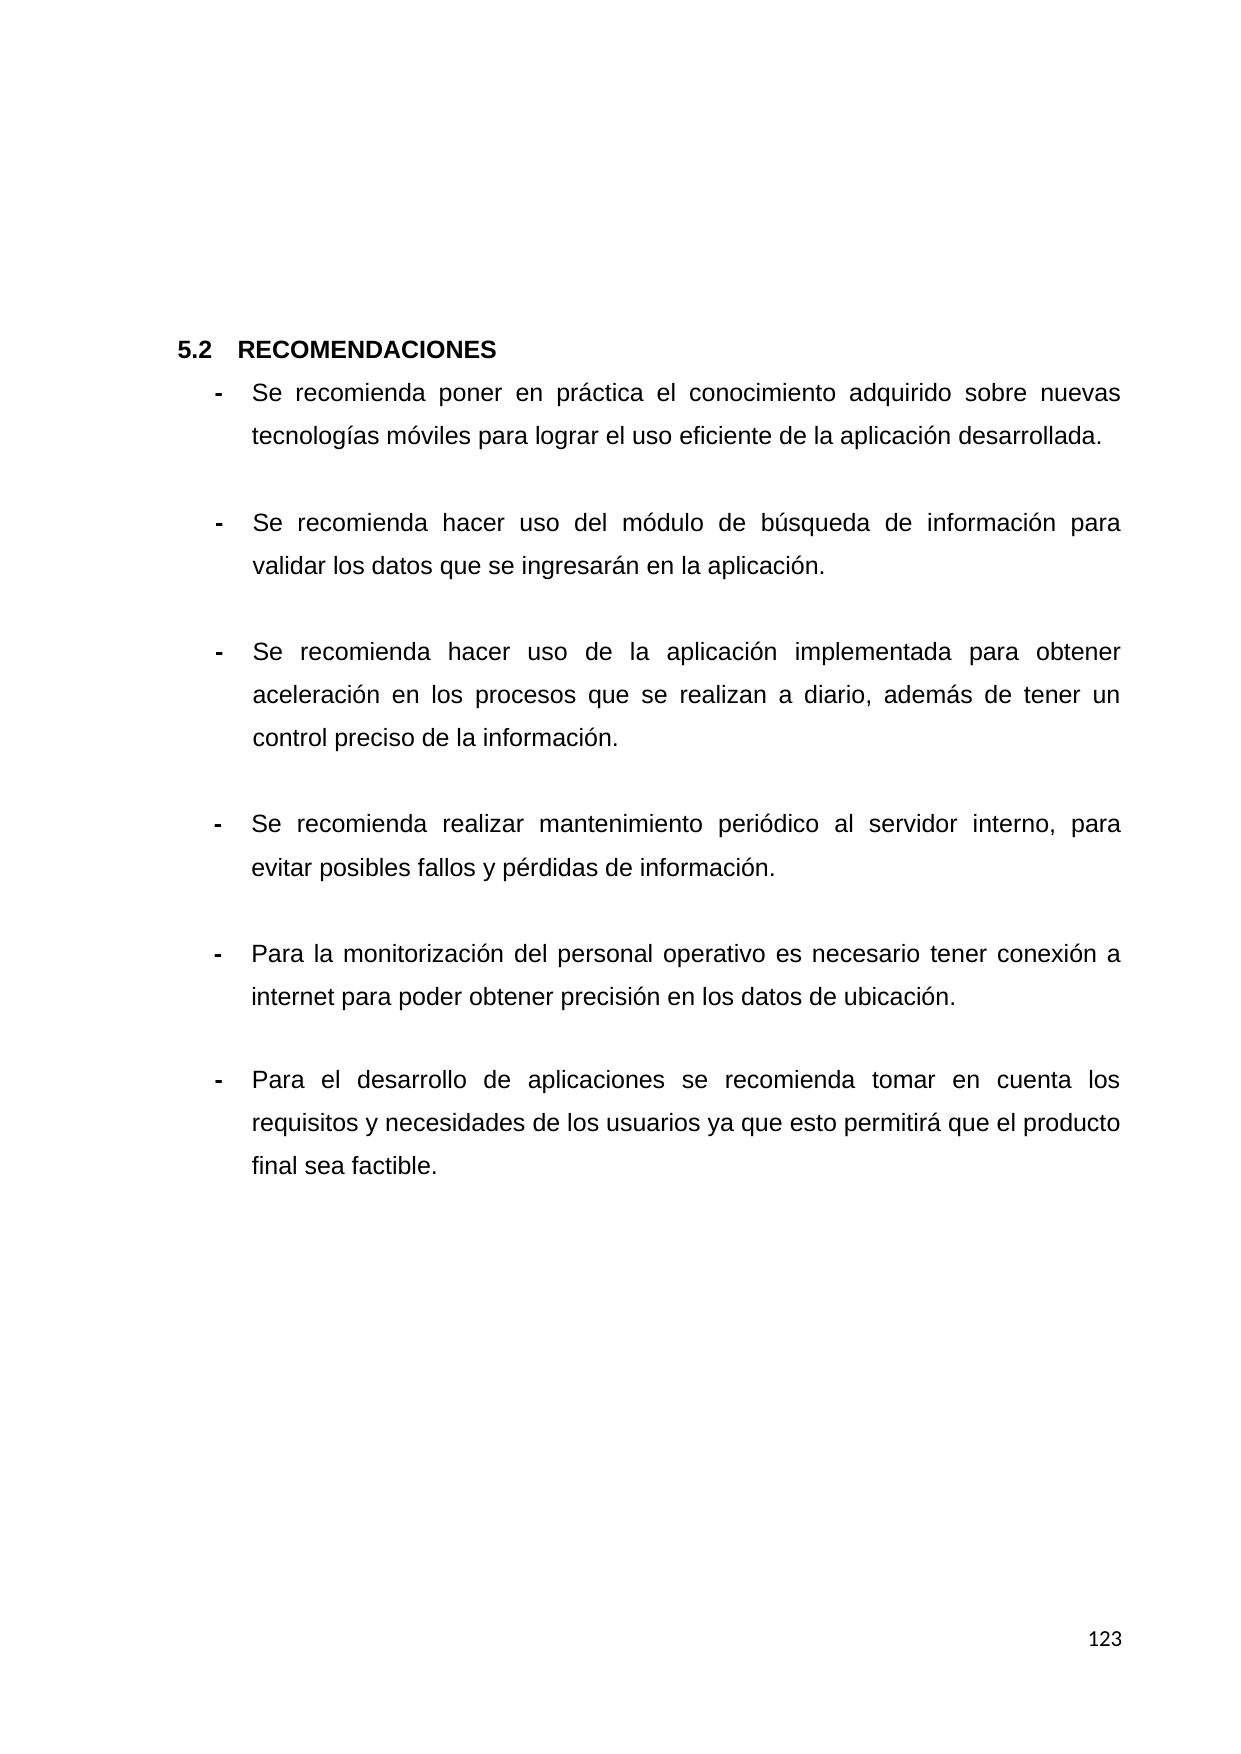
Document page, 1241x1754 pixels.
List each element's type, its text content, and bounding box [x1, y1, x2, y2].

list Para la monitorización del personal operativo es necesario tener conexión a internet para poder obtener precisión en los datos de ubicación. [213, 939, 1122, 1011]
list Se recomienda poner en práctica el conocimiento adquirido sobre nuevas tecnologías móviles para lograr el uso eficiente de la aplicación desarrollada. [214, 378, 1122, 450]
list Para el desarrollo de aplicaciones se recomienda tomar en cuenta los requisitos y necesidades de los usuarios ya que esto permitirá que el producto final sea factible. [214, 1064, 1122, 1179]
list Se recomienda hacer uso de la aplicación implementada para obtener aceleración en los procesos que se realizan a diario, además de tener un control preciso de la información. [215, 637, 1122, 752]
list Se recomienda hacer uso del módulo de búsqueda de información para validar los datos que se ingresarán en la aplicación. [215, 508, 1122, 579]
subtitle RECOMENDACIONES [177, 335, 1122, 364]
list Se recomienda realizar mantenimiento periódico al servidor interno, para evitar posibles fallos y pérdidas de información. [213, 809, 1122, 881]
